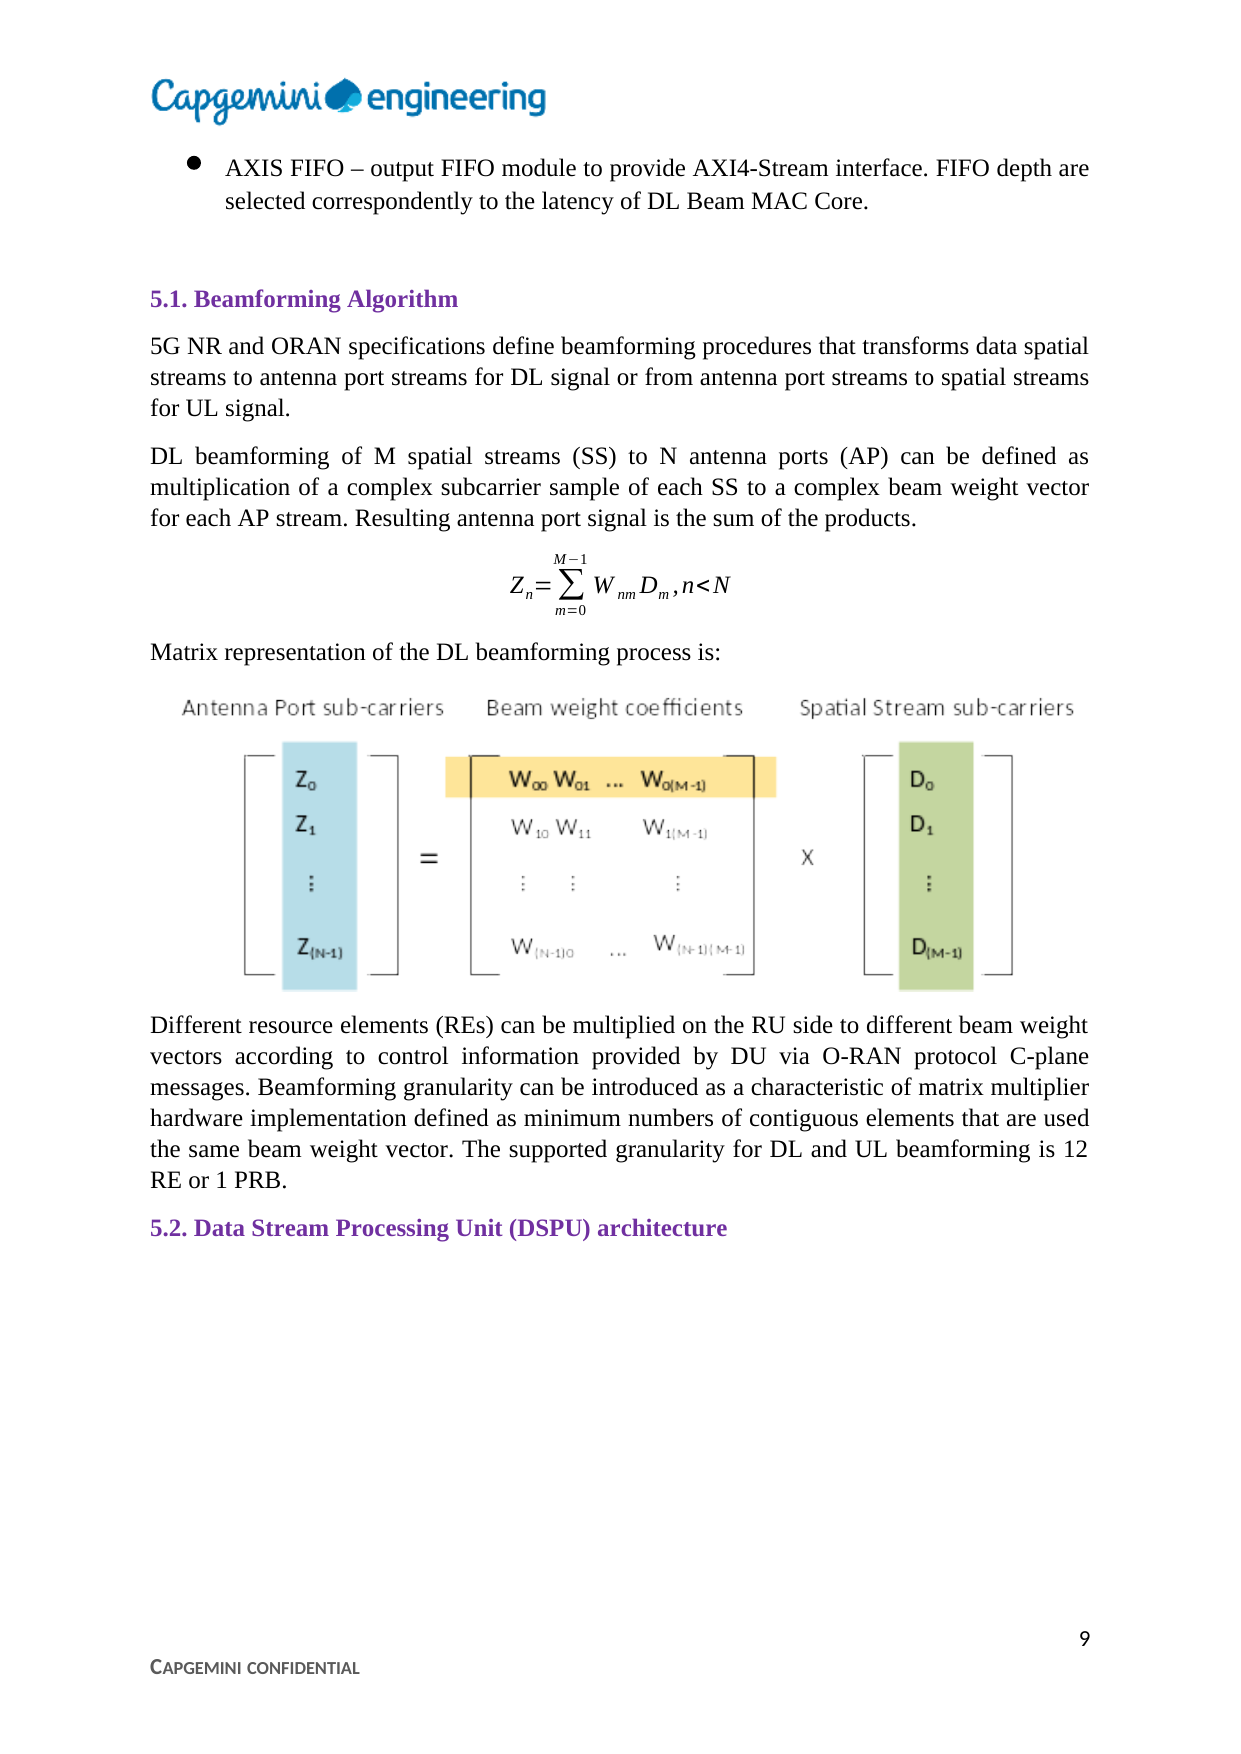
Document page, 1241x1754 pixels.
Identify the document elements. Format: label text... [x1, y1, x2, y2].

text 5.1. Beamforming Algorithm [150, 284, 1090, 312]
text DL beamforming of M spatial streams (SS) to N antenna ports (AP) can be defined as multiplication of a complex subcarrier sample of each SS to a complex beam weight vector for each AP stream. Resulting antenna port signal is the sum of the products. [150, 441, 1090, 532]
text 5G NR and ORAN specifications define beamforming procedures that transforms data spatial streams to antenna port streams for DL signal or from antenna port streams to spatial streams for UL signal. [150, 331, 1090, 422]
list AXIS FIFO – output FIFO module to provide AXI4-Stream interface. FIFO depth are selected correspondently to the latency of DL Beam MAC Core. [187, 150, 1090, 215]
text Different resource elements (REs) can be multiplied on the RU side to different beam weight vectors according to control information provided by DU via O-RAN protocol C-plane messages. Beamforming granularity can be introduced as a characteristic of matrix multiplier hardware implementation defined as minimum numbers of contiguous elements that are used the same beam weight vector. The supported granularity for DL and UL beamforming is 12 RE or 1 PRB. [150, 1010, 1090, 1194]
text 5.2. Data Stream Processing Unit (DSPU) architecture [150, 1213, 1090, 1242]
text Matrix representation of the DL beamforming process is: [150, 637, 1090, 666]
picture [150, 73, 555, 135]
